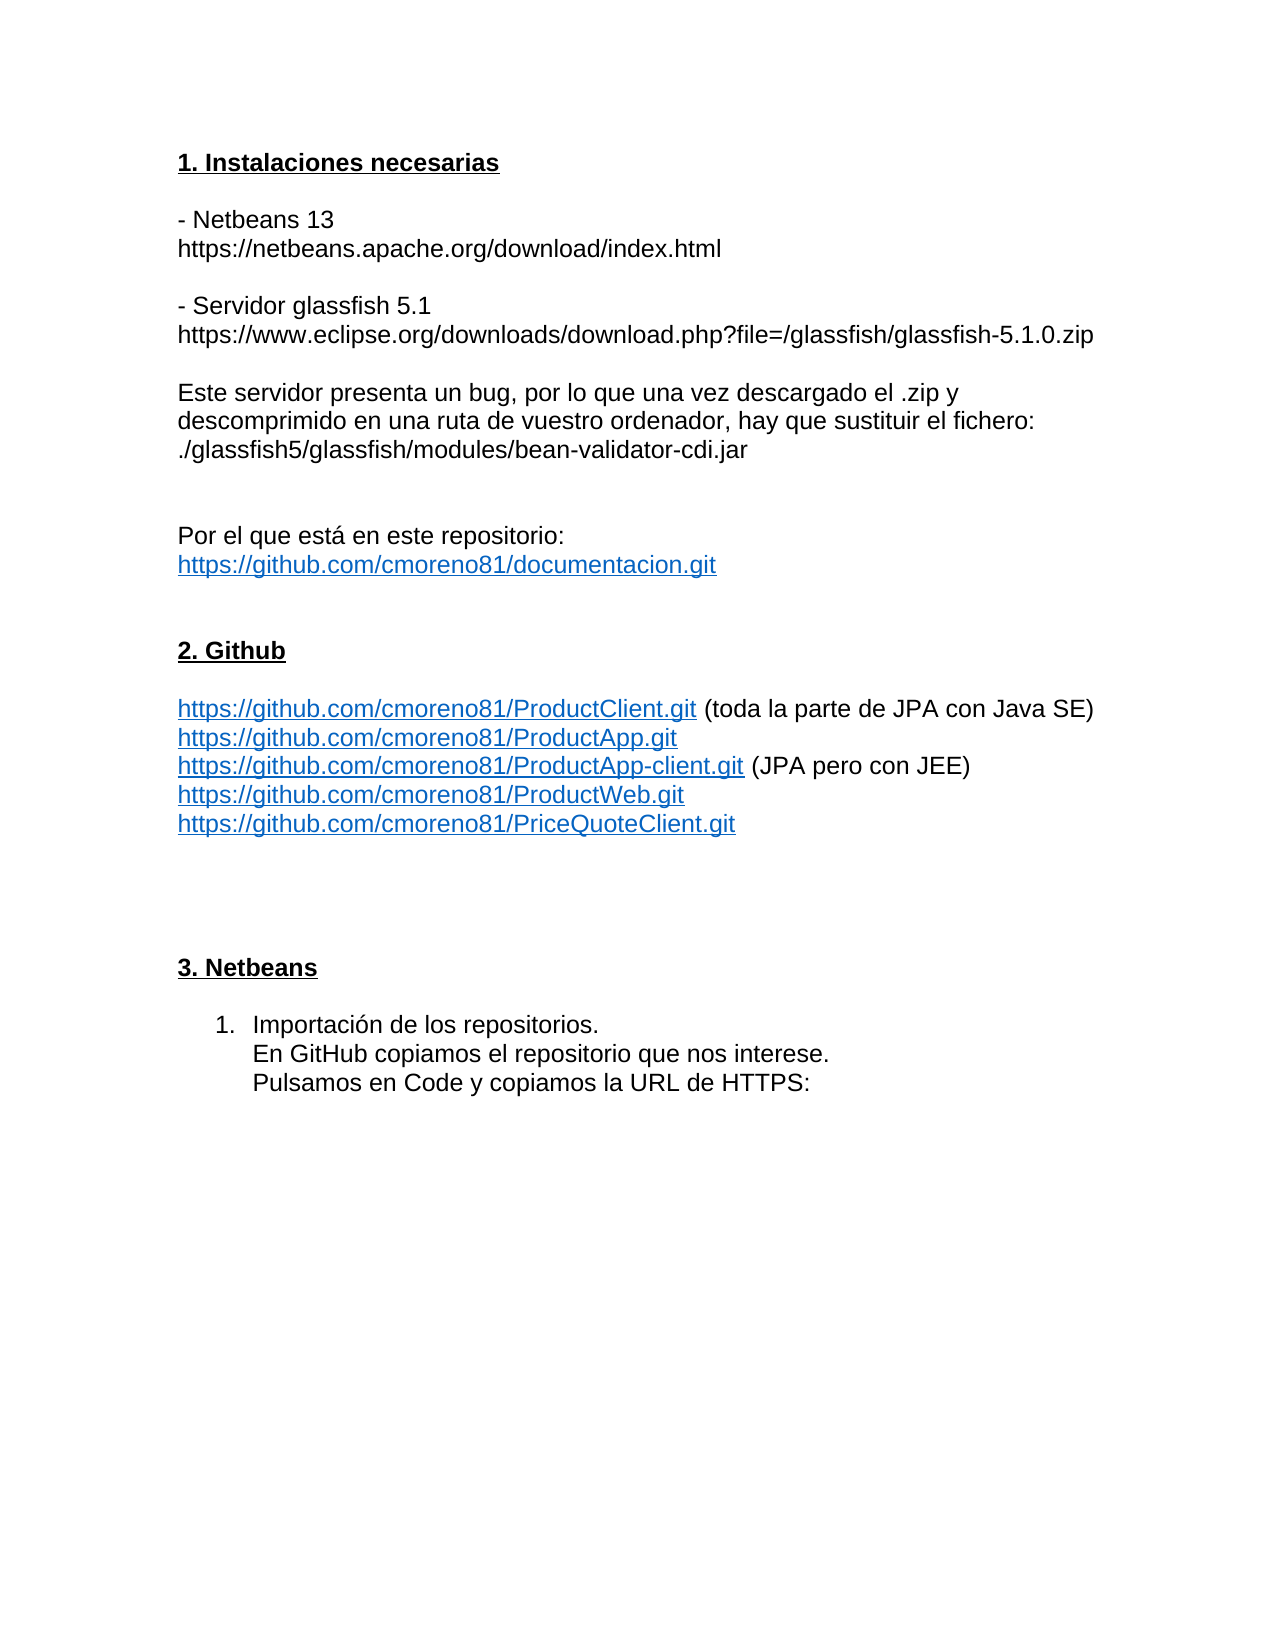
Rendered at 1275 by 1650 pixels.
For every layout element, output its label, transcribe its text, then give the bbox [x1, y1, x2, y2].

text Por el que está en este repositorio: https://github.com/cmoreno81/documentacion.git [177, 493, 1098, 636]
text - Netbeans 13 https://netbeans.apache.org/download/index.html - Servidor glassfish 5.1 https://www.eclipse.org/downloads/download.php?file=/glassfish/glassfish-5.1.0.zip Este servidor presenta un bug, por lo que una vez descargado el .zip y descomprimido en una ruta de vuestro ordenador, hay que sustituir el fichero: ./glassfish5/glassfish/modules/bean-validator-cdi.jar [177, 176, 1098, 493]
text 1. Instalaciones necesarias [177, 148, 1098, 176]
text En GitHub copiamos el repositorio que nos interese. [252, 1039, 1098, 1068]
text Pulsamos en Code y copiamos la URL de HTTPS: [252, 1068, 1098, 1096]
text 2. Github [177, 636, 1098, 694]
text https://github.com/cmoreno81/ProductClient.git (toda la parte de JPA con Java SE) https://github.com/cmoreno81/ProductApp.git https://github.com/cmoreno81/ProductApp-client.git (JPA pero con JEE) [177, 694, 1098, 780]
text 3. Netbeans [177, 866, 1098, 1010]
text https://github.com/cmoreno81/PriceQuoteClient.git [177, 809, 1098, 838]
text https://github.com/cmoreno81/ProductWeb.git [177, 780, 1098, 809]
list Importación de los repositorios. [215, 1010, 1098, 1039]
